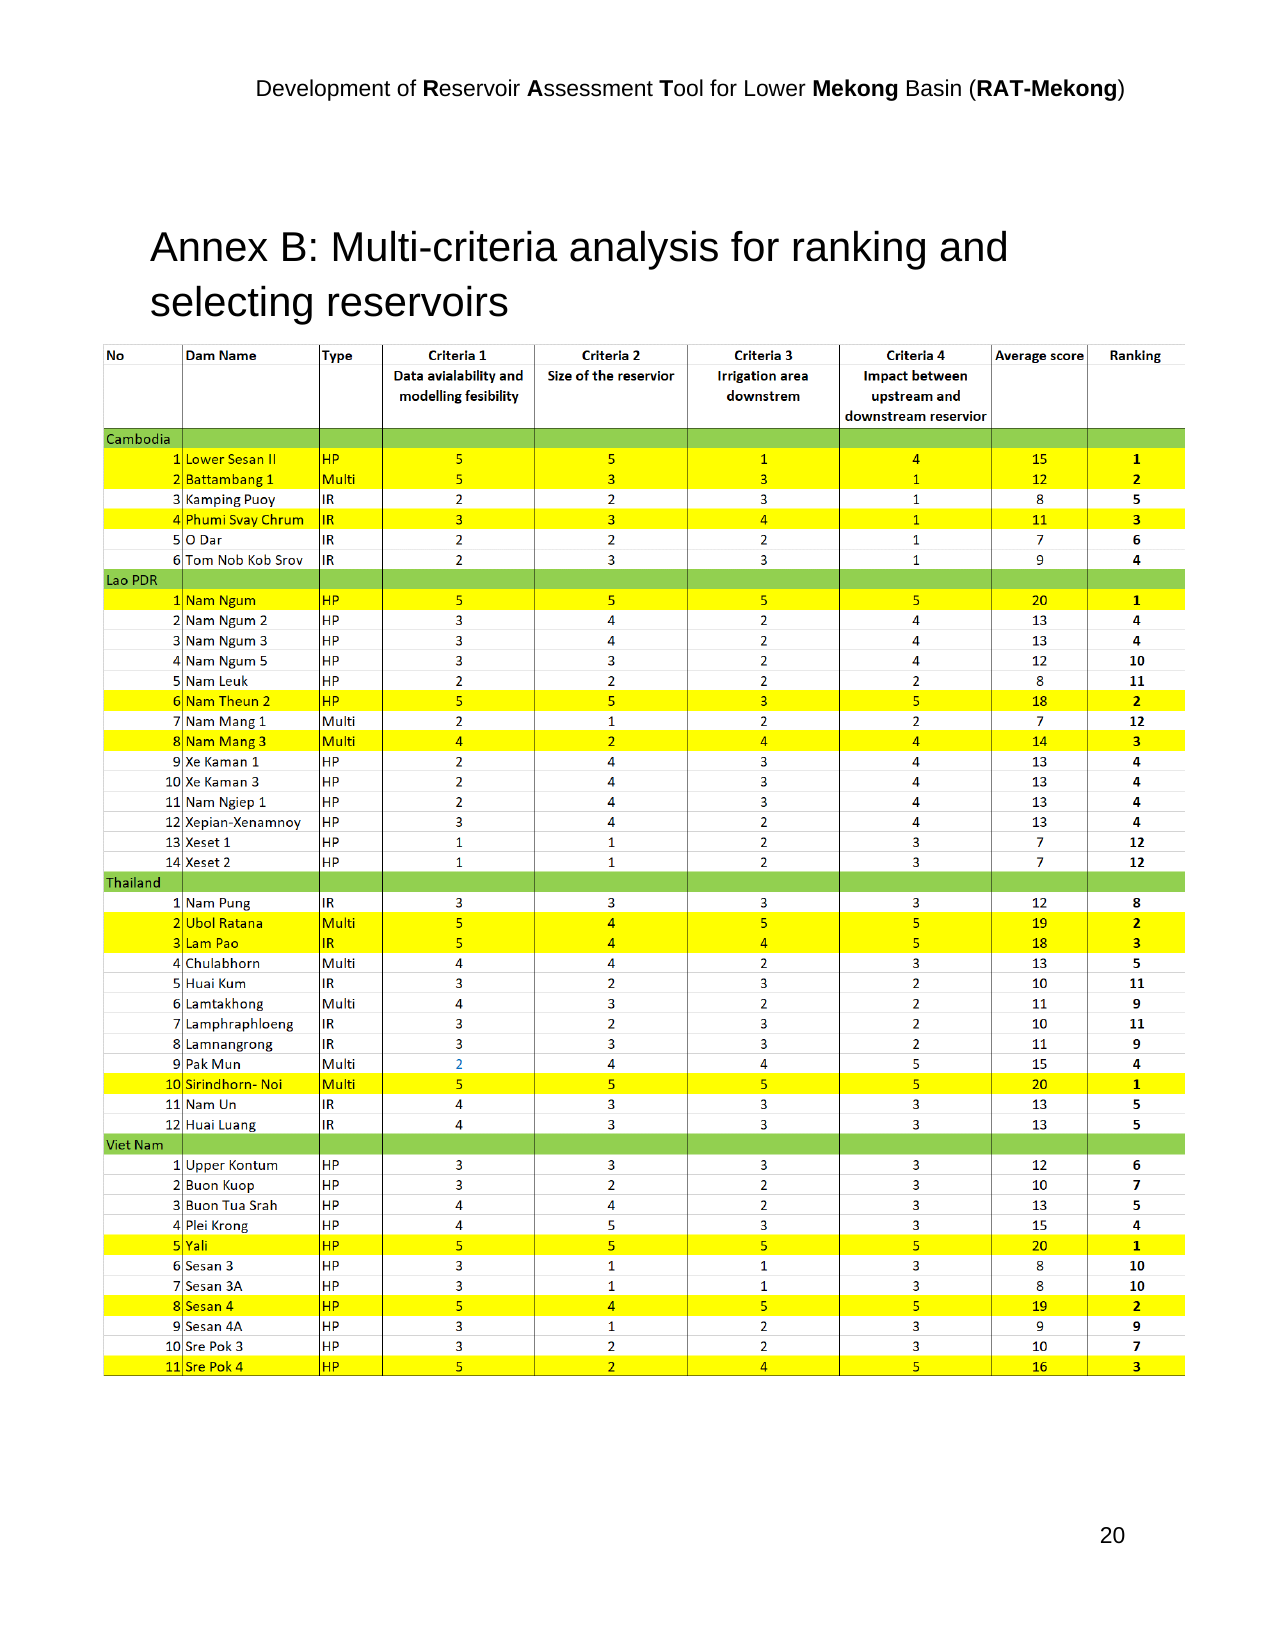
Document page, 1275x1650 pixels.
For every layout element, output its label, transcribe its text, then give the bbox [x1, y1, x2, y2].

picture [103, 344, 1185, 1376]
subtitle Annex B: Multi-criteria analysis for ranking and selecting reservoirs [150, 222, 1125, 325]
